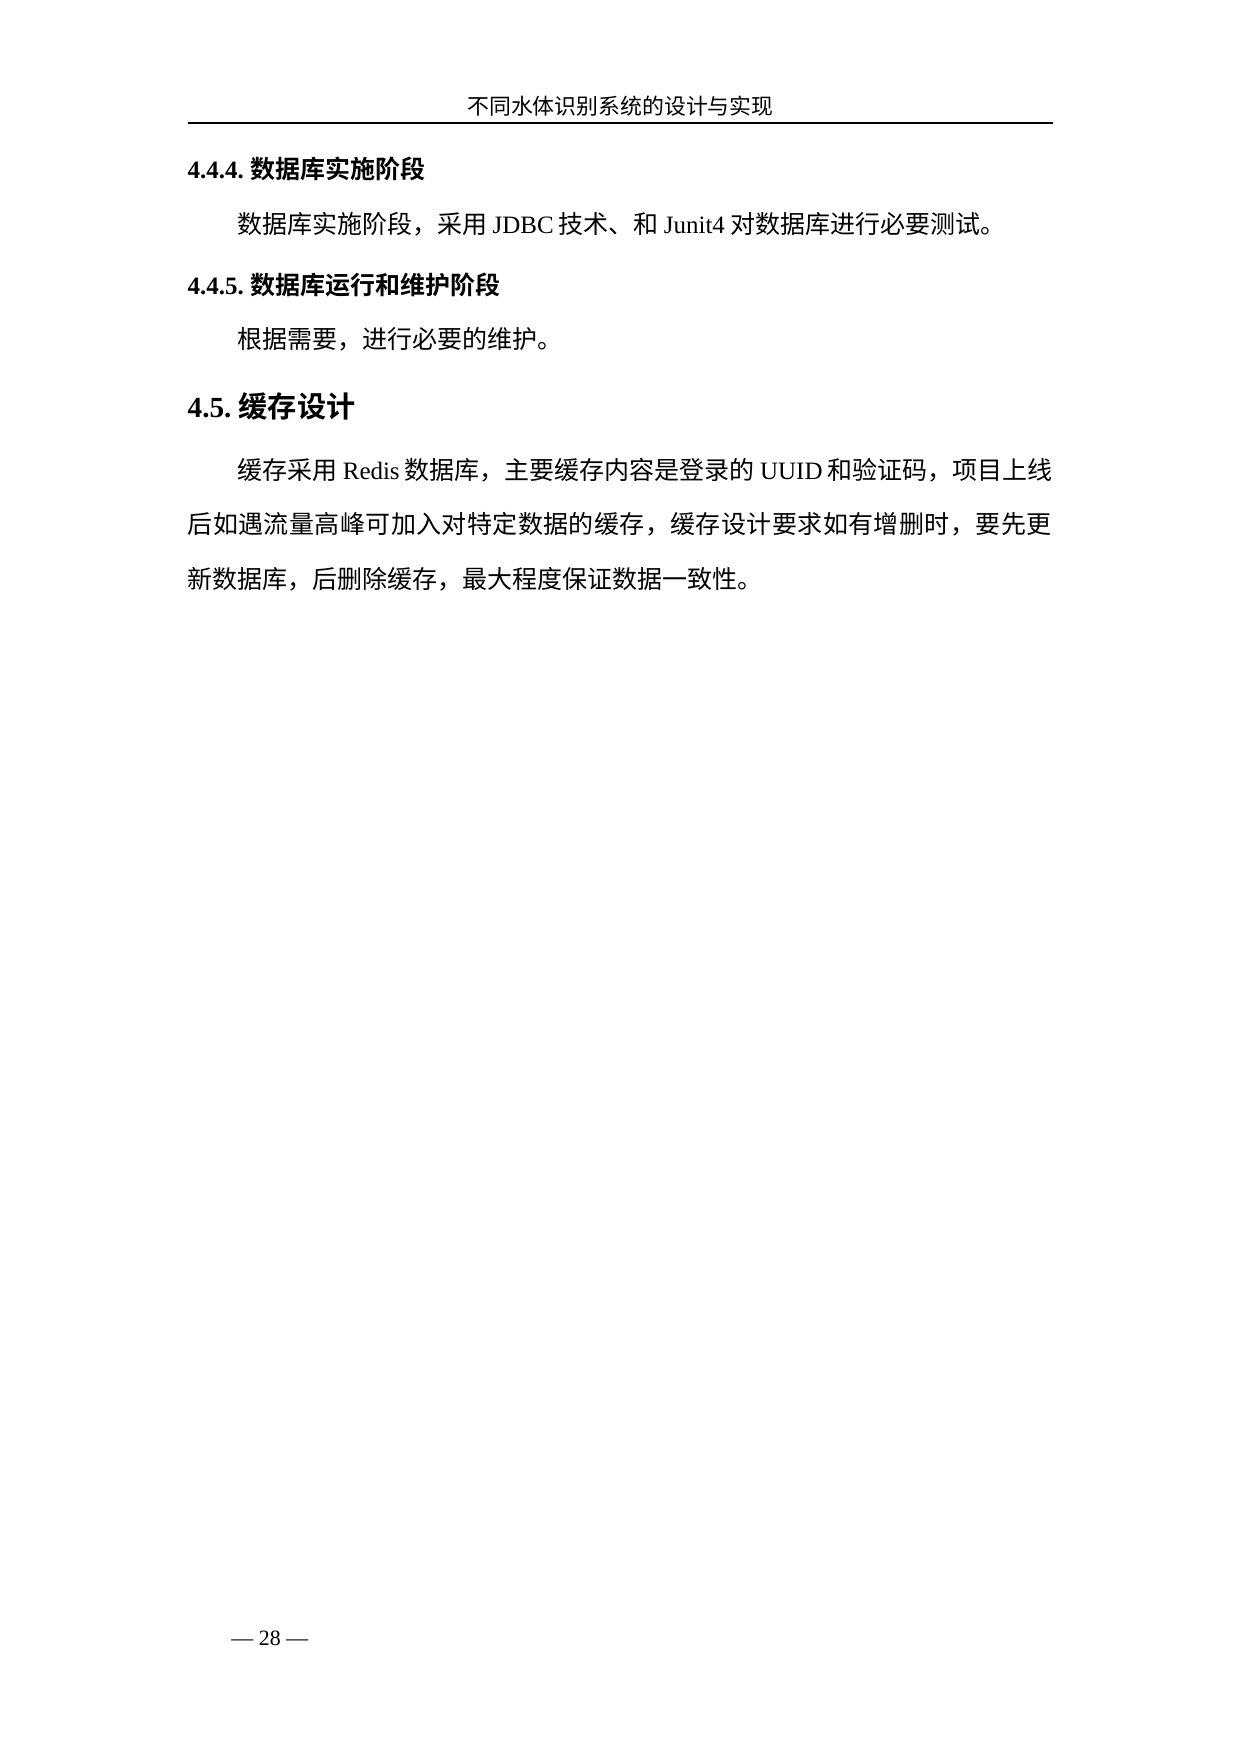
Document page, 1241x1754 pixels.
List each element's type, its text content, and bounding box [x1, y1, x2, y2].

text 缓存采用Redis数据库，主要缓存内容是登录的UUID和验证码，项目上线后如遇流量高峰可加入对特定数据的缓存，缓存设计要求如有增删时，要先更新数据库，后删除缓存，最大程度保证数据一致性。 [187, 450, 1053, 595]
subtitle 数据库运行和维护阶段 [187, 265, 1053, 301]
text 根据需要，进行必要的维护。 [187, 319, 1053, 356]
text 数据库实施阶段，采用JDBC技术、和Junit4对数据库进行必要测试。 [187, 204, 1053, 241]
subtitle 缓存设计 [187, 384, 1053, 426]
subtitle 数据库实施阶段 [187, 150, 1053, 186]
